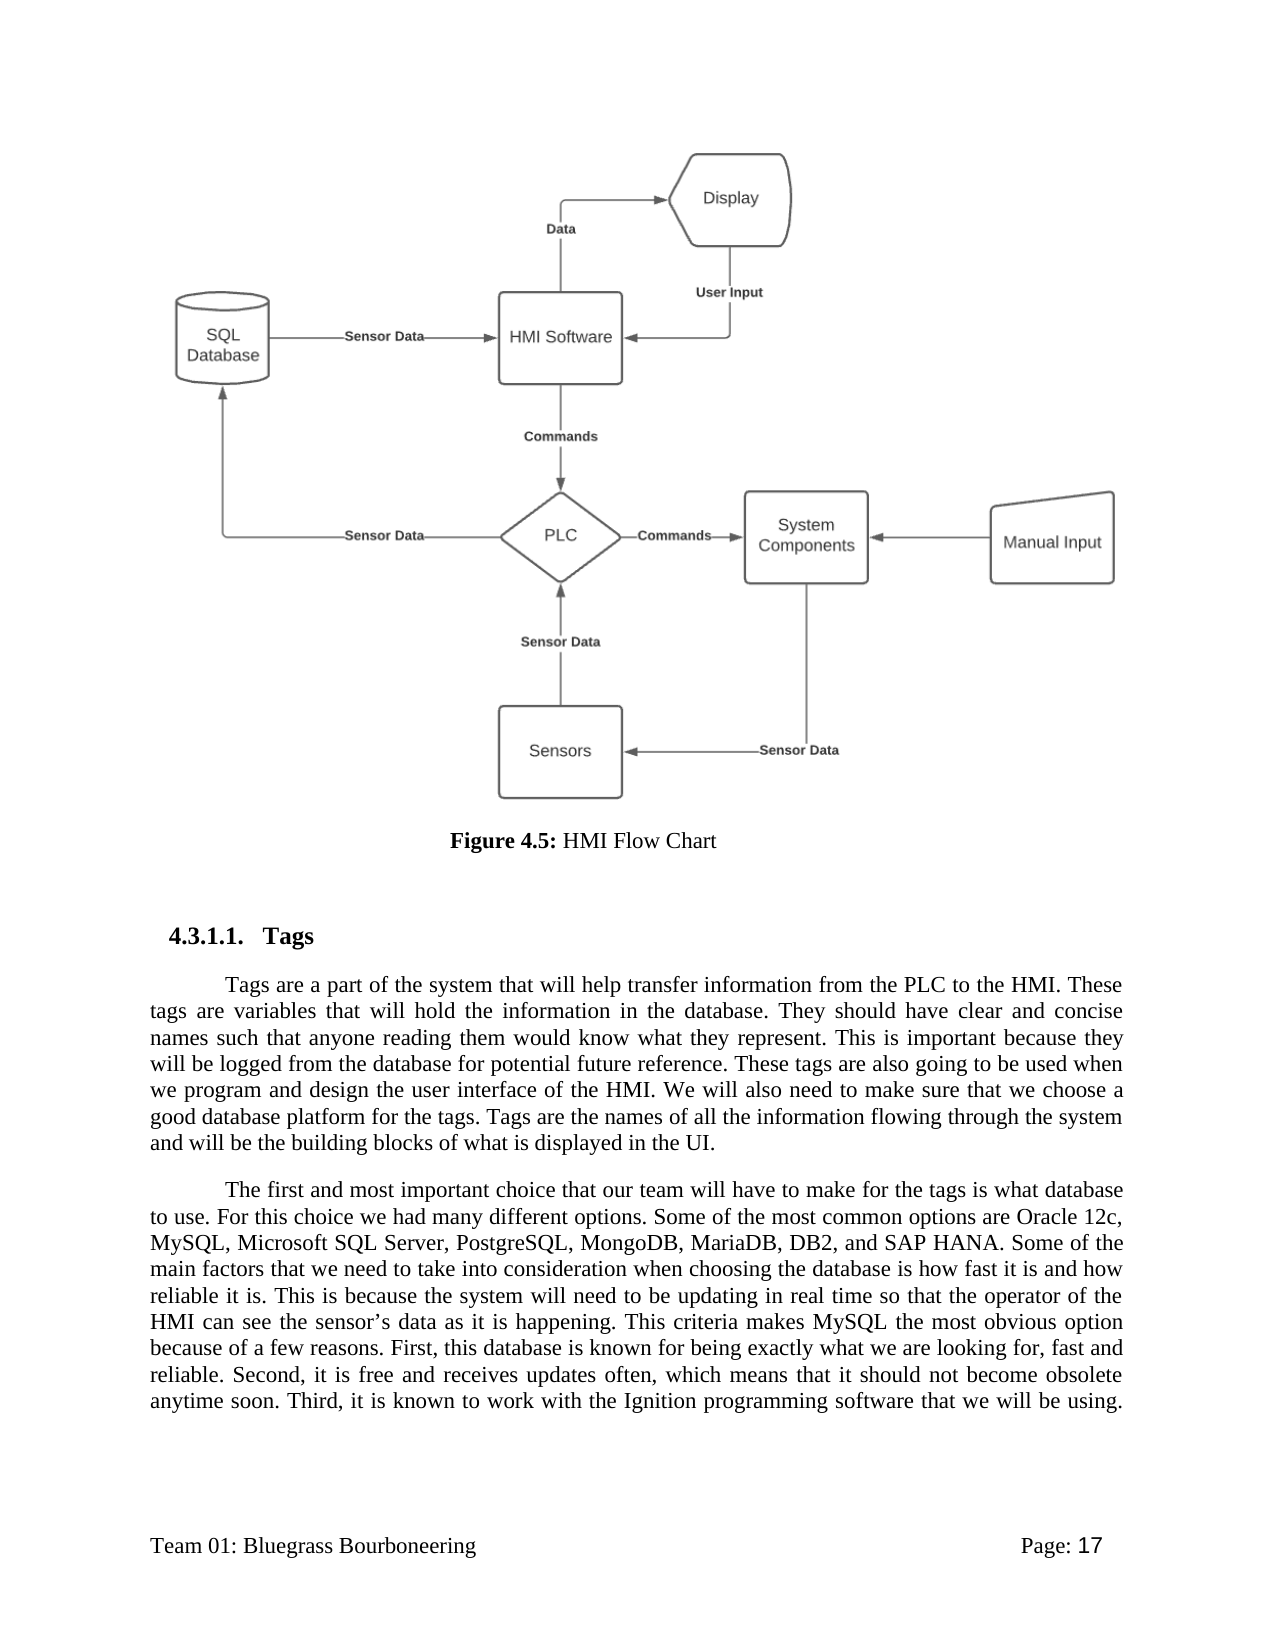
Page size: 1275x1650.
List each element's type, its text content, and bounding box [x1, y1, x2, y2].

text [150, 1176, 1125, 1413]
picture [154, 150, 1121, 802]
text Figure 4.5: HMI Flow Chart [450, 827, 1125, 853]
text Tags are a part of the system that will help transfer information from the PLC to the HMI. These tags are variables that will hold the information in the database. They should have clear and concise names such that anyone reading them would know what they represent. This is important because they will be logged from the database for potential future reference. These tags are also going to be used when we program and design the user interface of the HMI. We will also need to make sure that we choose a good database platform for the tags. Tags are the names of all the information flowing through the system and will be the building blocks of what is displayed in the UI. [150, 971, 1125, 1156]
list Tags [244, 921, 1125, 950]
